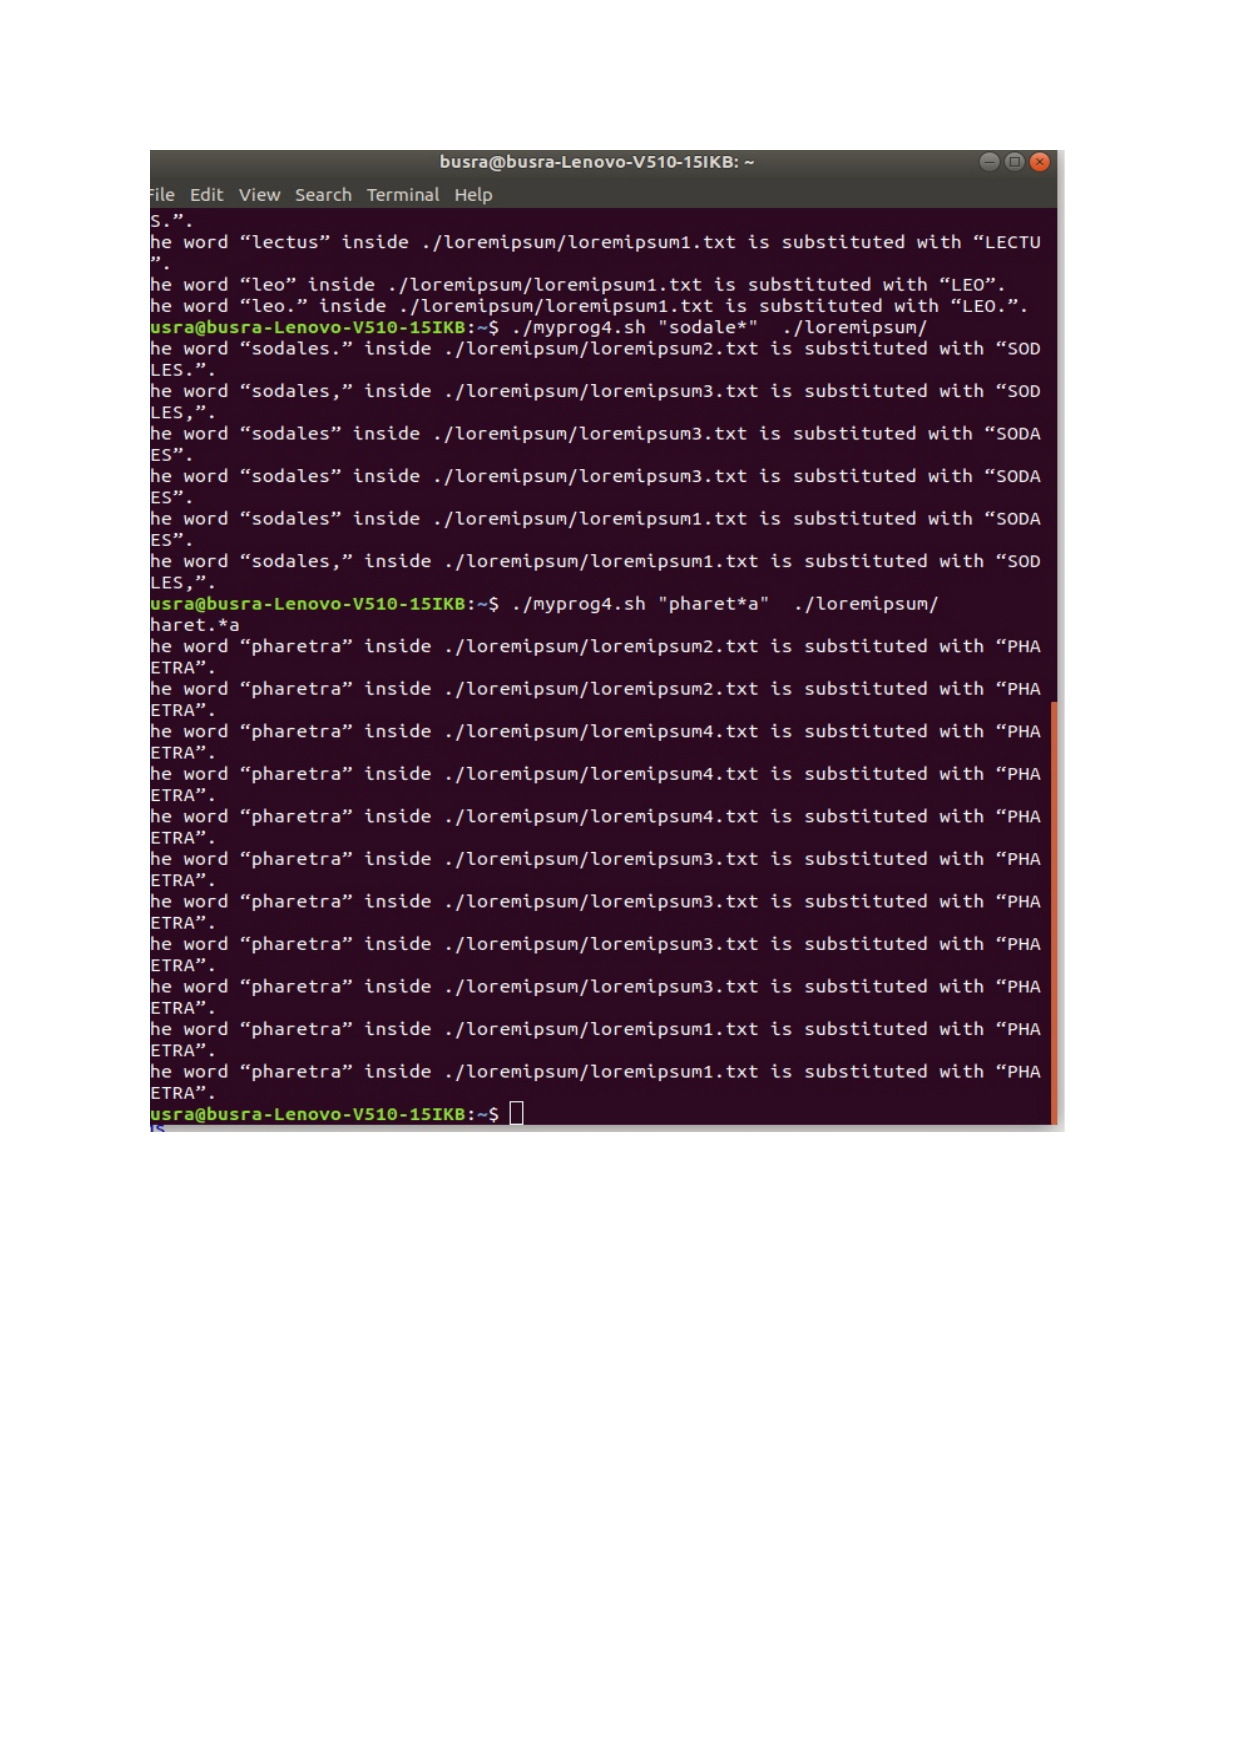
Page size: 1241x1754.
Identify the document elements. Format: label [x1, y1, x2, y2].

picture [150, 150, 1065, 1132]
